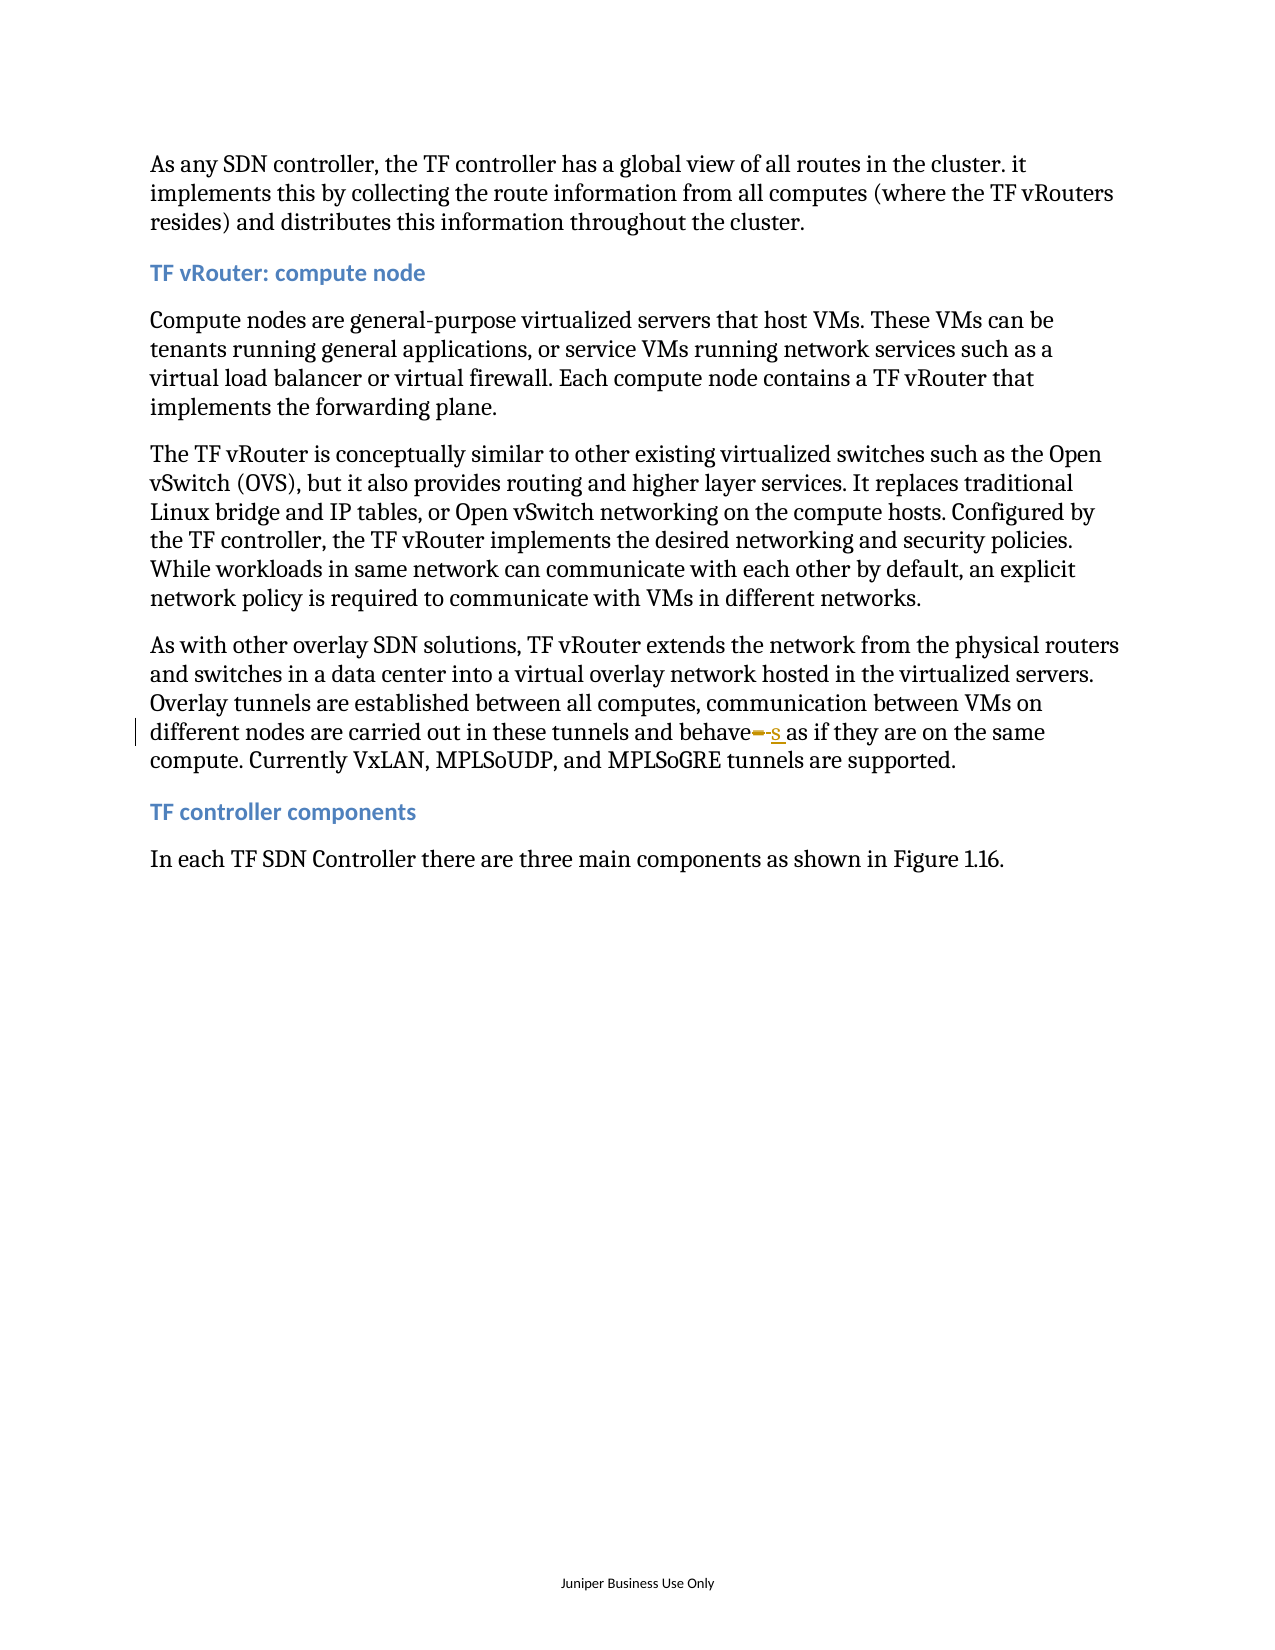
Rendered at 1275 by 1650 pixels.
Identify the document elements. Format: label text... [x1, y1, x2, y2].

text As any SDN controller, the TF controller has a global view of all routes in the cluster. it implements this by collecting the route information from all computes (where the TF vRouters resides) and distributes this information throughout the cluster. [150, 150, 1125, 236]
subtitle TF controller components [150, 796, 1125, 826]
text As with other overlay SDN solutions, TF vRouter extends the network from the physical routers and switches in a data center into a virtual overlay network hosted in the virtualized servers. Overlay tunnels are established between all computes, communication between VMs on different nodes are carried out in these tunnels and behaveas if they are on the same compute. Currently VxLAN, MPLSoUDP, and MPLSoGRE tunnels are supported. [150, 631, 1125, 775]
text In each TF SDN Controller there are three main components as shown in Figure 1.16. [150, 845, 1125, 874]
subtitle TF vRouter: compute node [150, 257, 1125, 288]
text Compute nodes are general-purpose virtualized servers that host VMs. These VMs can be tenants running general applications, or service VMs running network services such as a virtual load balancer or virtual firewall. Each compute node contains a TF vRouter that implements the forwarding plane. [150, 306, 1125, 421]
text The TF vRouter is conceptually similar to other existing virtualized switches such as the Open vSwitch (OVS), but it also provides routing and higher layer services. It replaces traditional Linux bridge and IP tables, or Open vSwitch networking on the compute hosts. Configured by the TF controller, the TF vRouter implements the desired networking and security policies. While workloads in same network can communicate with each other by default, an explicit network policy is required to communicate with VMs in different networks. [150, 440, 1125, 613]
